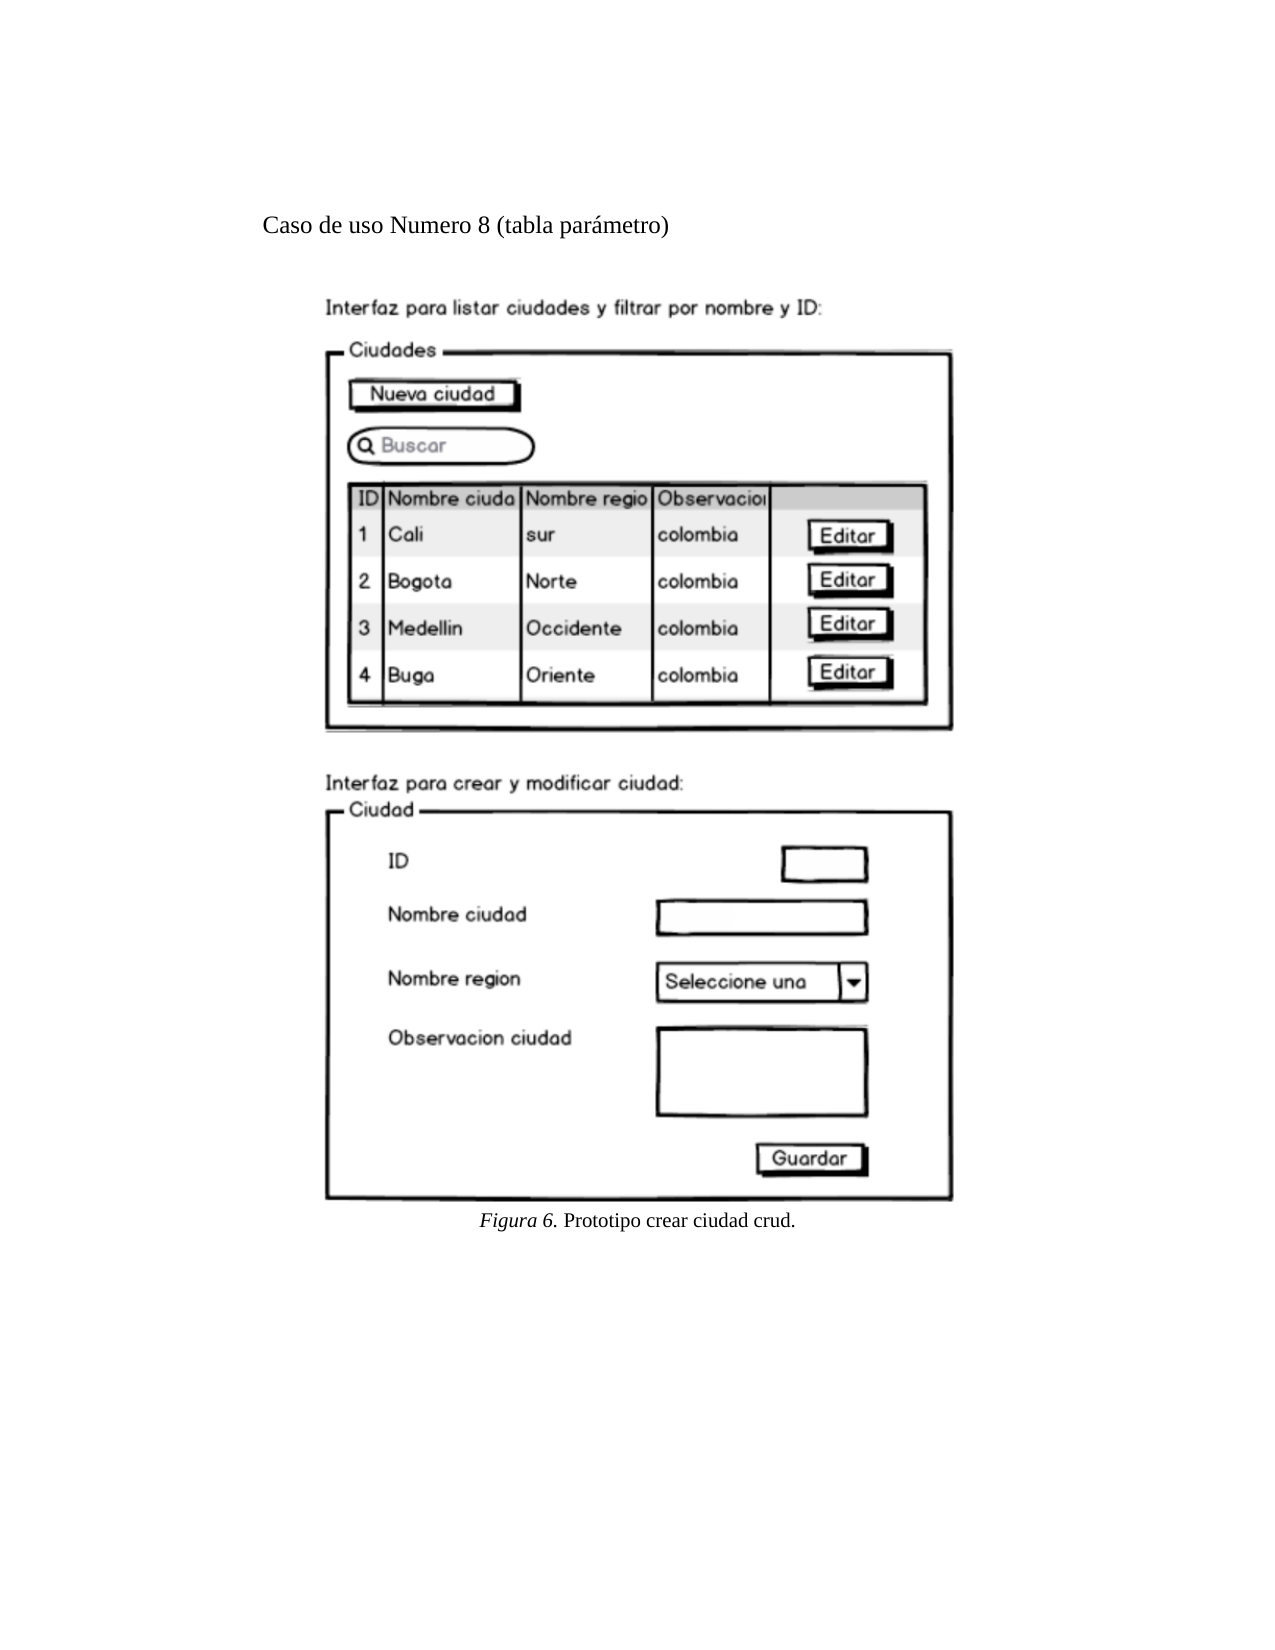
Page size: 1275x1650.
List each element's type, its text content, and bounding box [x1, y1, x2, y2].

text Figura 6. Prototipo crear ciudad crud. [187, 1208, 1087, 1232]
text Caso de uso Numero 8 (tabla parámetro) [187, 210, 1087, 239]
picture [318, 292, 957, 1202]
